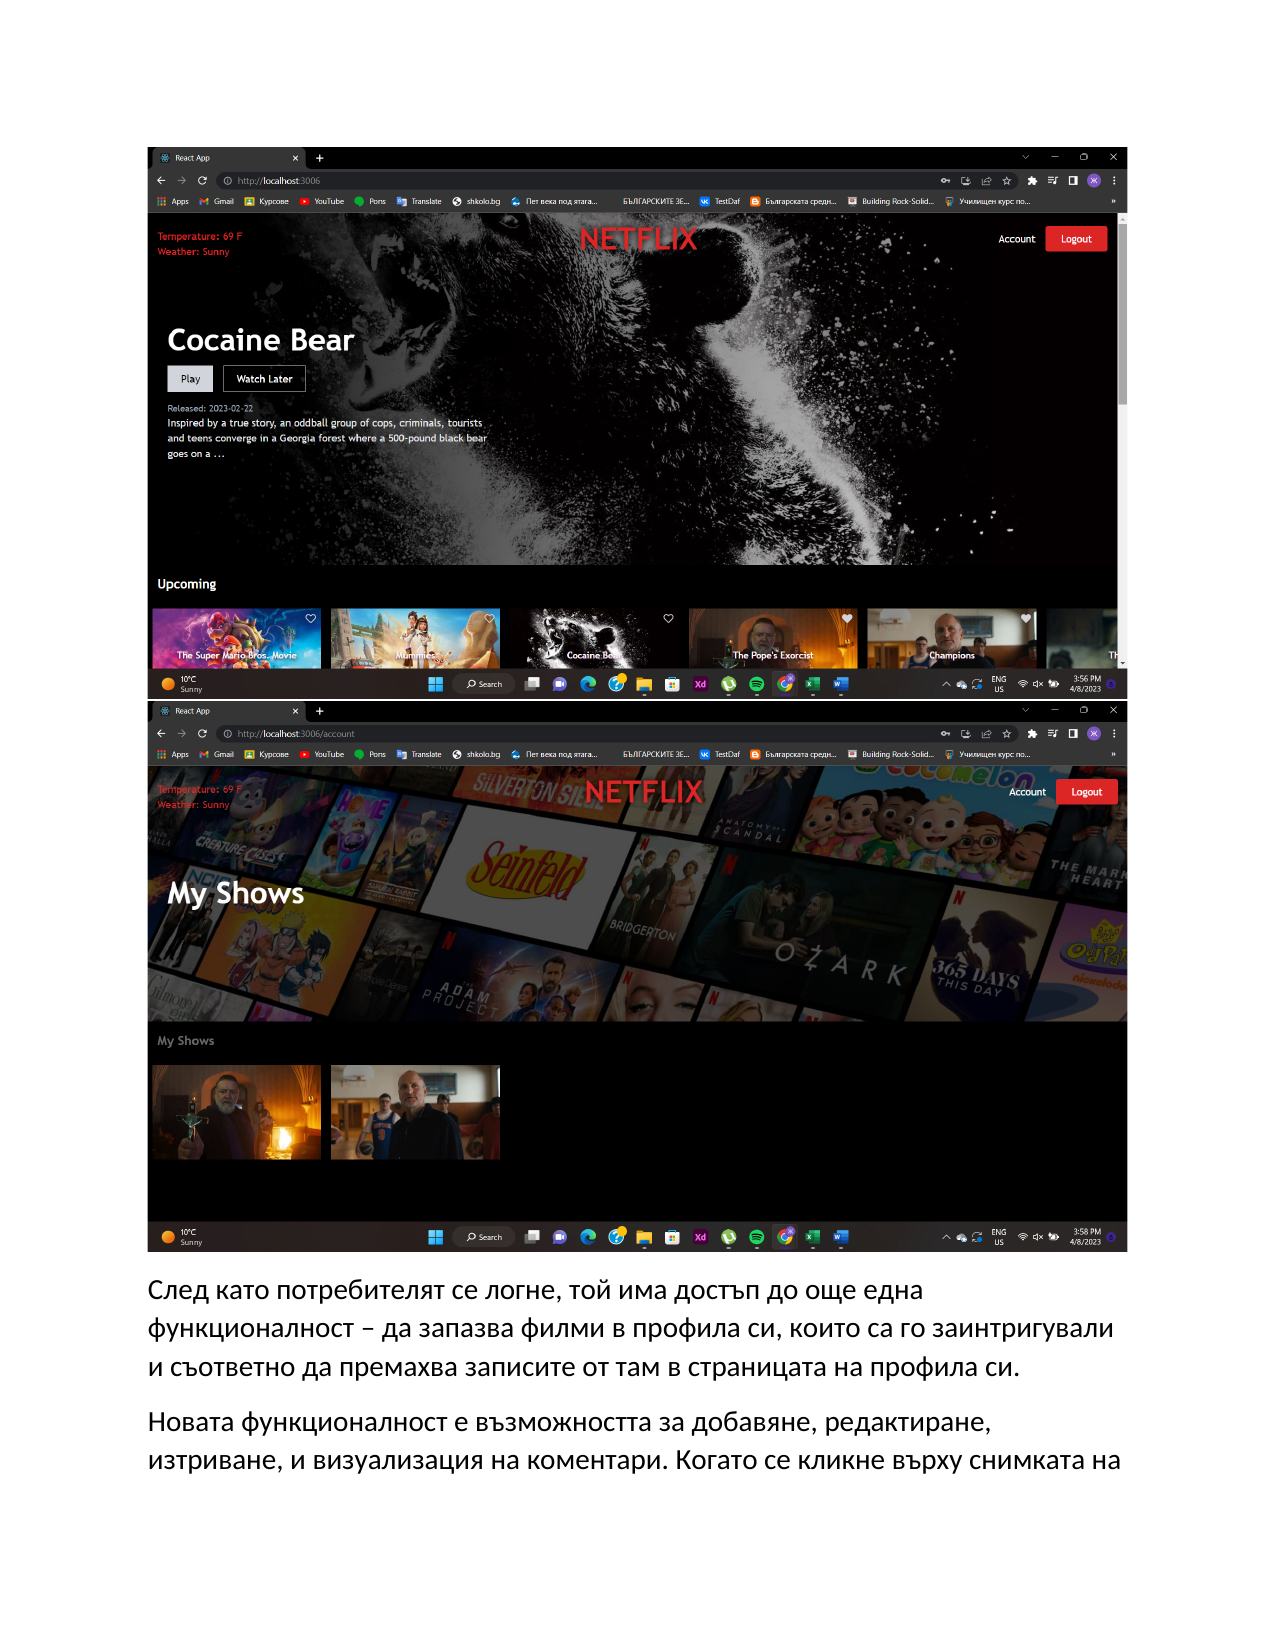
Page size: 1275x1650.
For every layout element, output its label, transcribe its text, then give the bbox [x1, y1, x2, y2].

picture [147, 147, 1128, 699]
picture [147, 701, 1128, 1252]
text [148, 1403, 1127, 1477]
text След като потребителят се логне, той има достъп до още една функционалност – да запазва филми в профила си, които са го заинтригували и съответно да премахва записите от там в страницата на профила си. [148, 1271, 1127, 1383]
